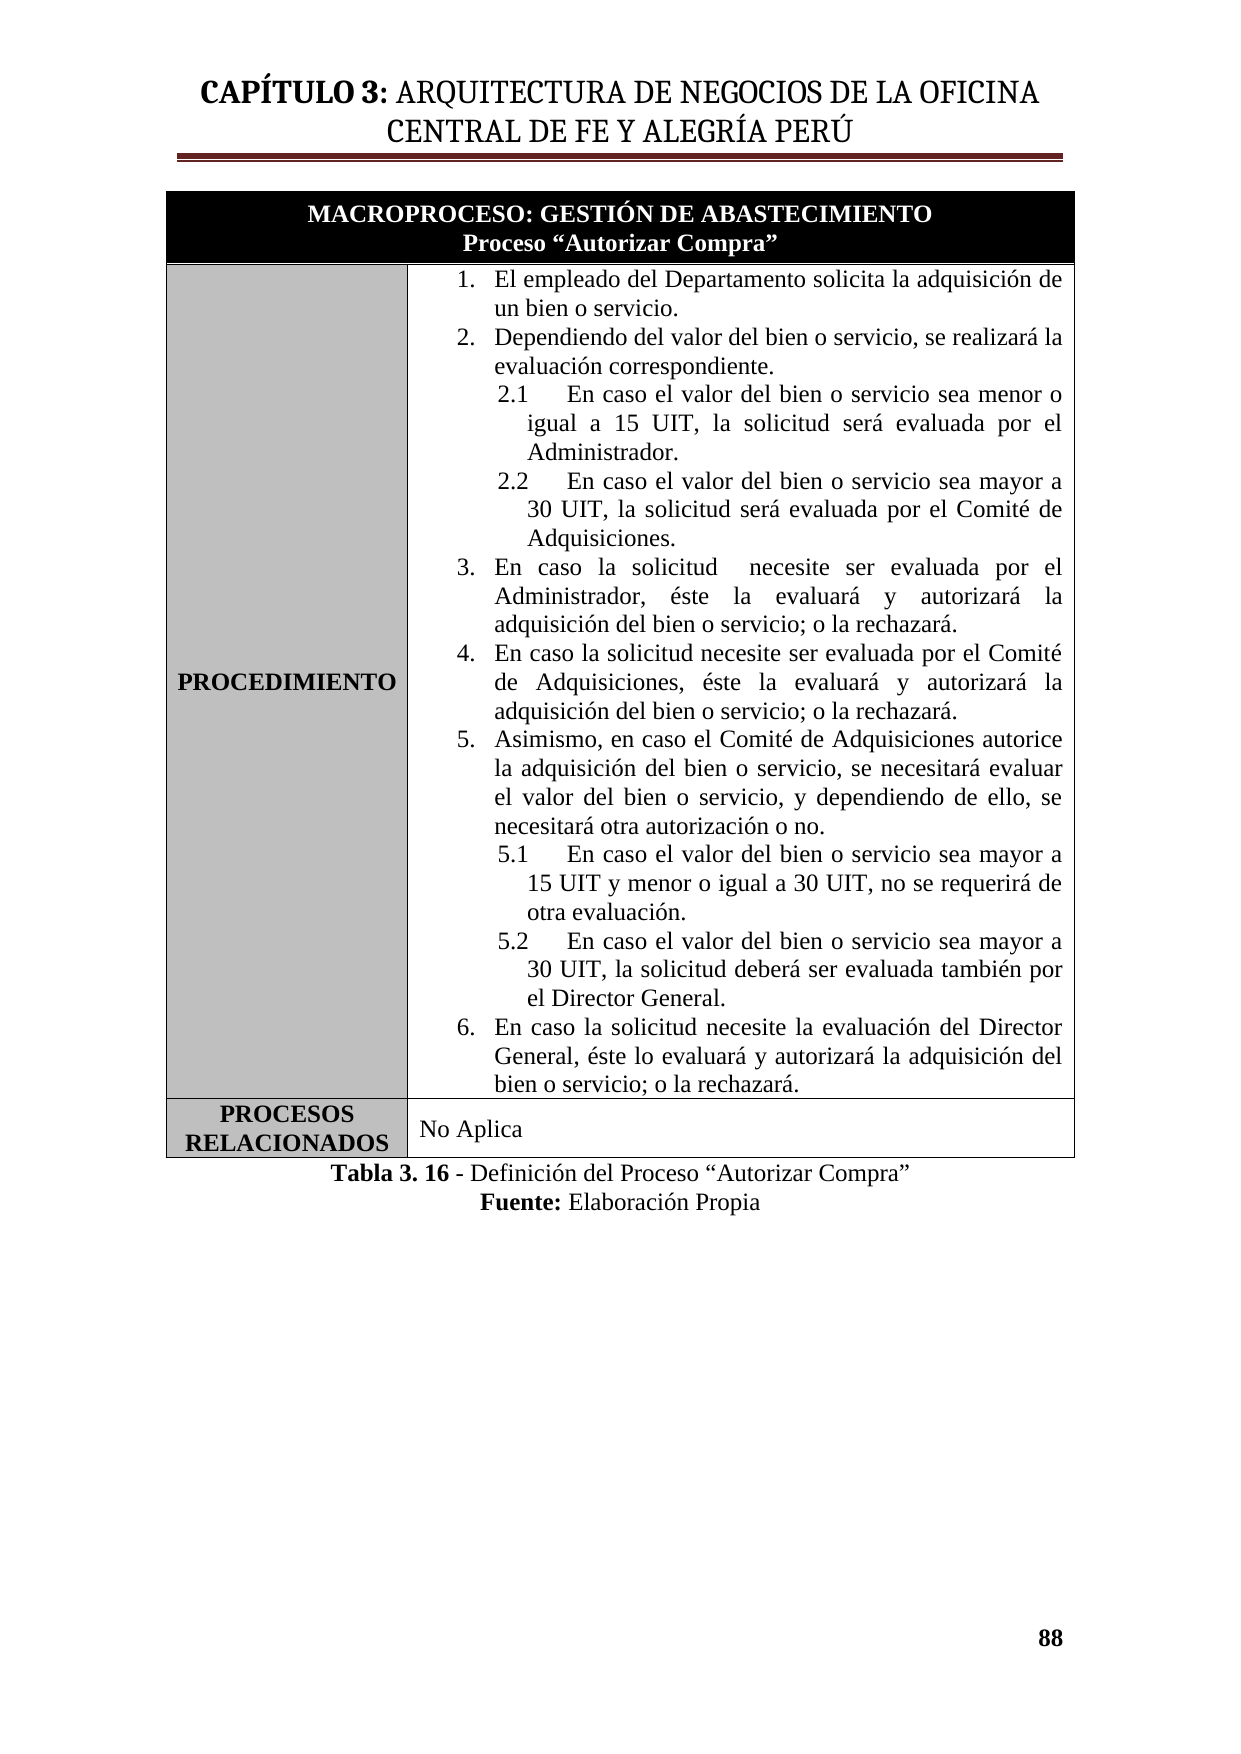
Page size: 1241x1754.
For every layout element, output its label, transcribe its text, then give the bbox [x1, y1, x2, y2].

table_cell El empleado del Departamento solicita la adquisición de un bien o servicio. Dependiendo del valor del bien o servicio, se realizará la evaluación correspondiente. En caso el valor del bien o servicio sea menor o igual a 15 UIT, la solicitud será evaluada por el Administrador. En caso el valor del bien o servicio sea mayor a 30 UIT, la solicitud será evaluada por el Comité de Adquisiciones. En caso la solicitud necesite ser evaluada por el Administrador, éste la evaluará y autorizará la adquisición del bien o servicio; o la rechazará. En caso la solicitud necesite ser evaluada por el Comité de Adquisiciones, éste la evaluará y autorizará la adquisición del bien o servicio; o la rechazará. Asimismo, en caso el Comité de Adquisiciones autorice la adquisición del bien o servicio, se necesitará evaluar el valor del bien o servicio, y dependiendo de ello, se necesitará otra autorización o no. En caso el valor del bien o servicio sea mayor a 15 UIT y menor o igual a 30 UIT, no se requerirá de otra evaluación. En caso el valor del bien o servicio sea mayor a 30 UIT, la solicitud deberá ser evaluada también por el Director General. En caso la solicitud necesite la evaluación del Director General, éste lo evaluará y autorizará la adquisición del bien o servicio; o la rechazará. [408, 265, 1074, 1098]
table_header MACROPROCESO: GESTIÓN DE ABASTECIMIENTO Proceso “Autorizar Compra” [167, 192, 1074, 263]
table_cell PROCESOS RELACIONADOS [167, 1099, 407, 1157]
table_cell PROCEDIMIENTO [167, 265, 407, 1098]
text Tabla 3. 16 - Definición del Proceso “Autorizar Compra” [177, 1158, 1063, 1187]
table_cell No Aplica [408, 1099, 1074, 1157]
text Fuente: Elaboración Propia [177, 1187, 1063, 1215]
